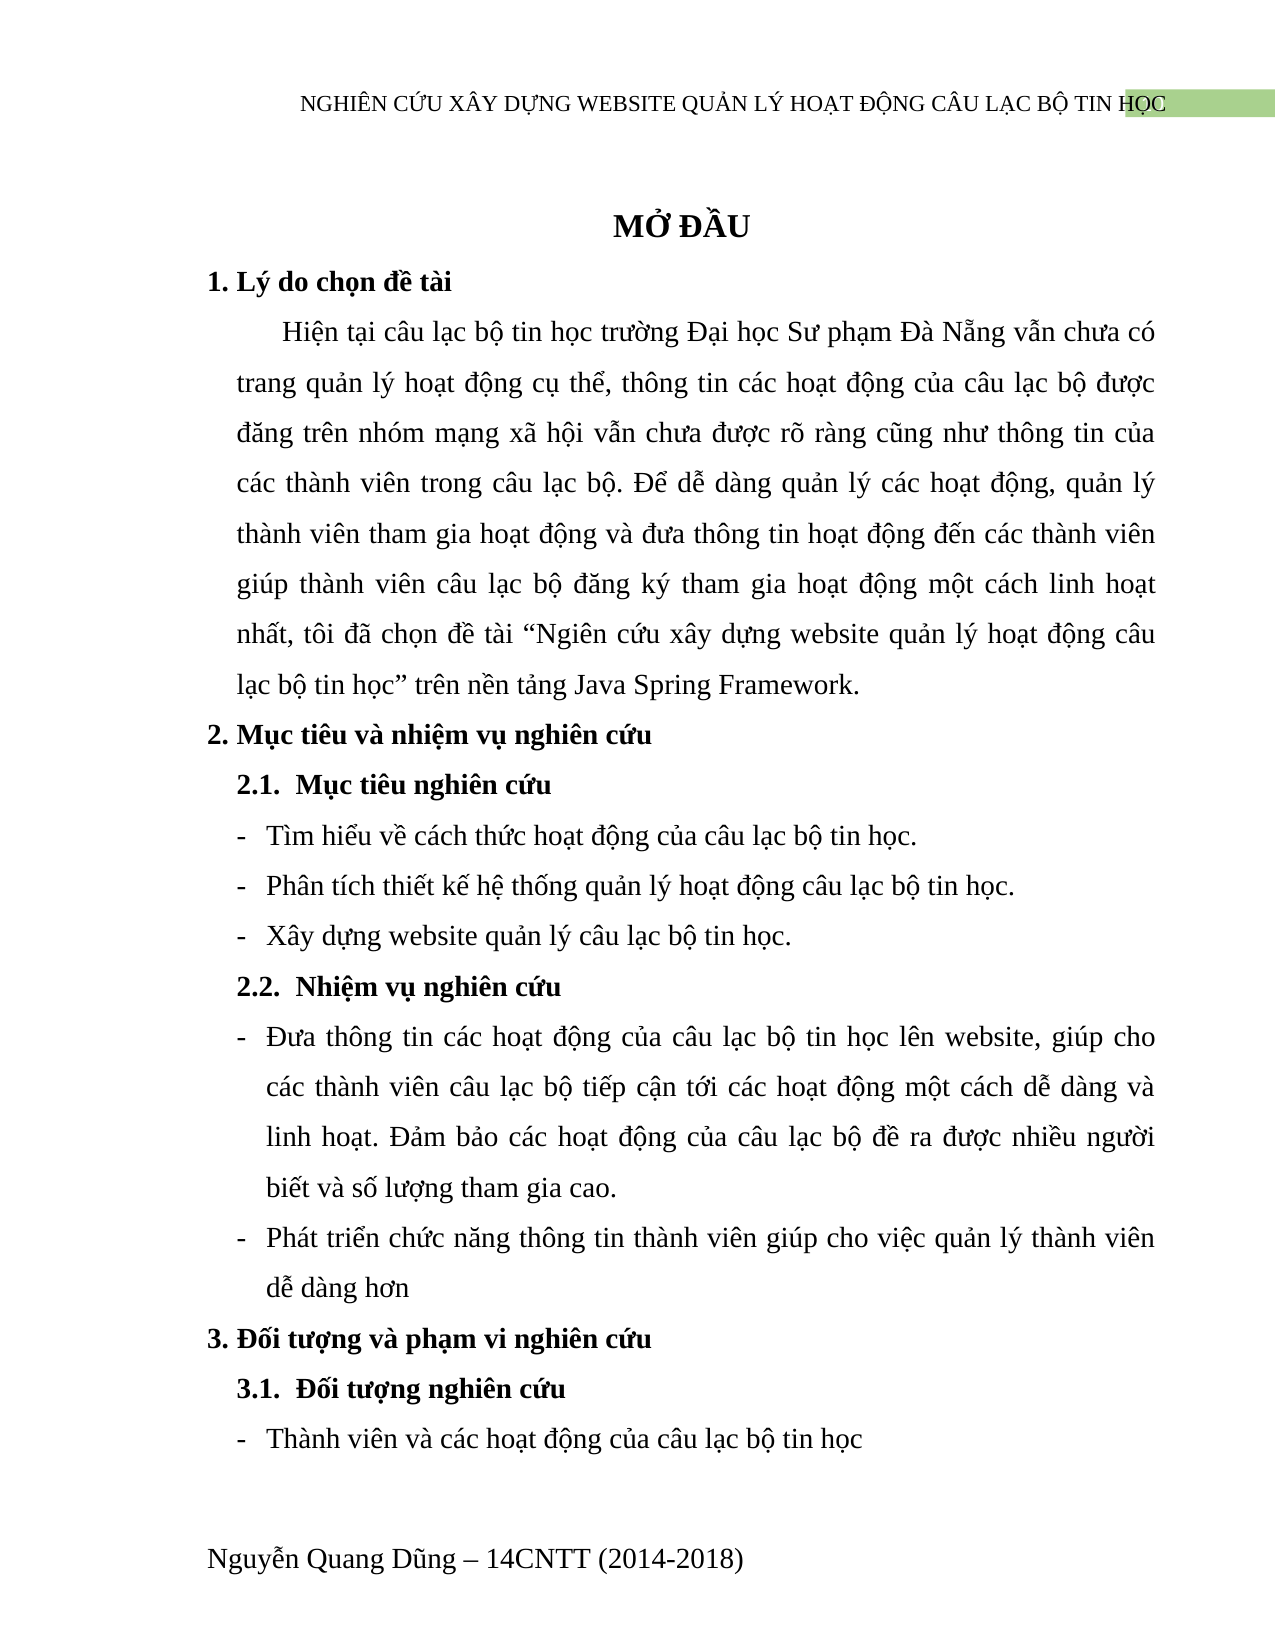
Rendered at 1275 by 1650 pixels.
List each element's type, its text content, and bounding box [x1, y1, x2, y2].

list MỞ ĐẦU [207, 207, 1157, 245]
list Đối tượng nghiên cứu [236, 1371, 1157, 1405]
list Mục tiêu và nhiệm vụ nghiên cứu [207, 717, 1157, 751]
list Xây dựng website quản lý câu lạc bộ tin học. [236, 918, 1157, 952]
list Lý do chọn đề tài [207, 264, 1157, 298]
list Hiện tại câu lạc bộ tin học trường Đại học Sư phạm Đà Nẵng vẫn chưa có trang quản lý hoạt động cụ thể, thông tin các hoạt động của câu lạc bộ được đăng trên nhóm mạng xã hội vẫn chưa được rõ ràng cũng như thông tin của các thành viên trong câu lạc bộ. Để dễ dàng quản lý các hoạt động, quản lý thành viên tham gia hoạt động và đưa thông tin hoạt động đến các thành viên giúp thành viên câu lạc bộ đăng ký tham gia hoạt động một cách linh hoạt nhất, tôi đã chọn đề tài “Ngiên cứu xây dựng website quản lý hoạt động câu lạc bộ tin học” trên nền tảng Java Spring Framework. [236, 314, 1157, 700]
list Đối tượng và phạm vi nghiên cứu [207, 1321, 1157, 1354]
list Thành viên và các hoạt động của câu lạc bộ tin học [236, 1421, 1157, 1455]
list Đưa thông tin các hoạt động của câu lạc bộ tin học lên website, giúp cho các thành viên câu lạc bộ tiếp cận tới các hoạt động một cách dễ dàng và linh hoạt. Đảm bảo các hoạt động của câu lạc bộ đề ra được nhiều người biết và số lượng tham gia cao. [236, 1019, 1157, 1203]
list Phân tích thiết kế hệ thống quản lý hoạt động câu lạc bộ tin học. [236, 868, 1157, 902]
list Nhiệm vụ nghiên cứu [236, 969, 1157, 1002]
list Mục tiêu nghiên cứu [236, 767, 1157, 801]
list Tìm hiểu về cách thức hoạt động của câu lạc bộ tin học. [236, 818, 1157, 851]
list Phát triển chức năng thông tin thành viên giúp cho việc quản lý thành viên dễ dàng hơn [236, 1220, 1157, 1304]
